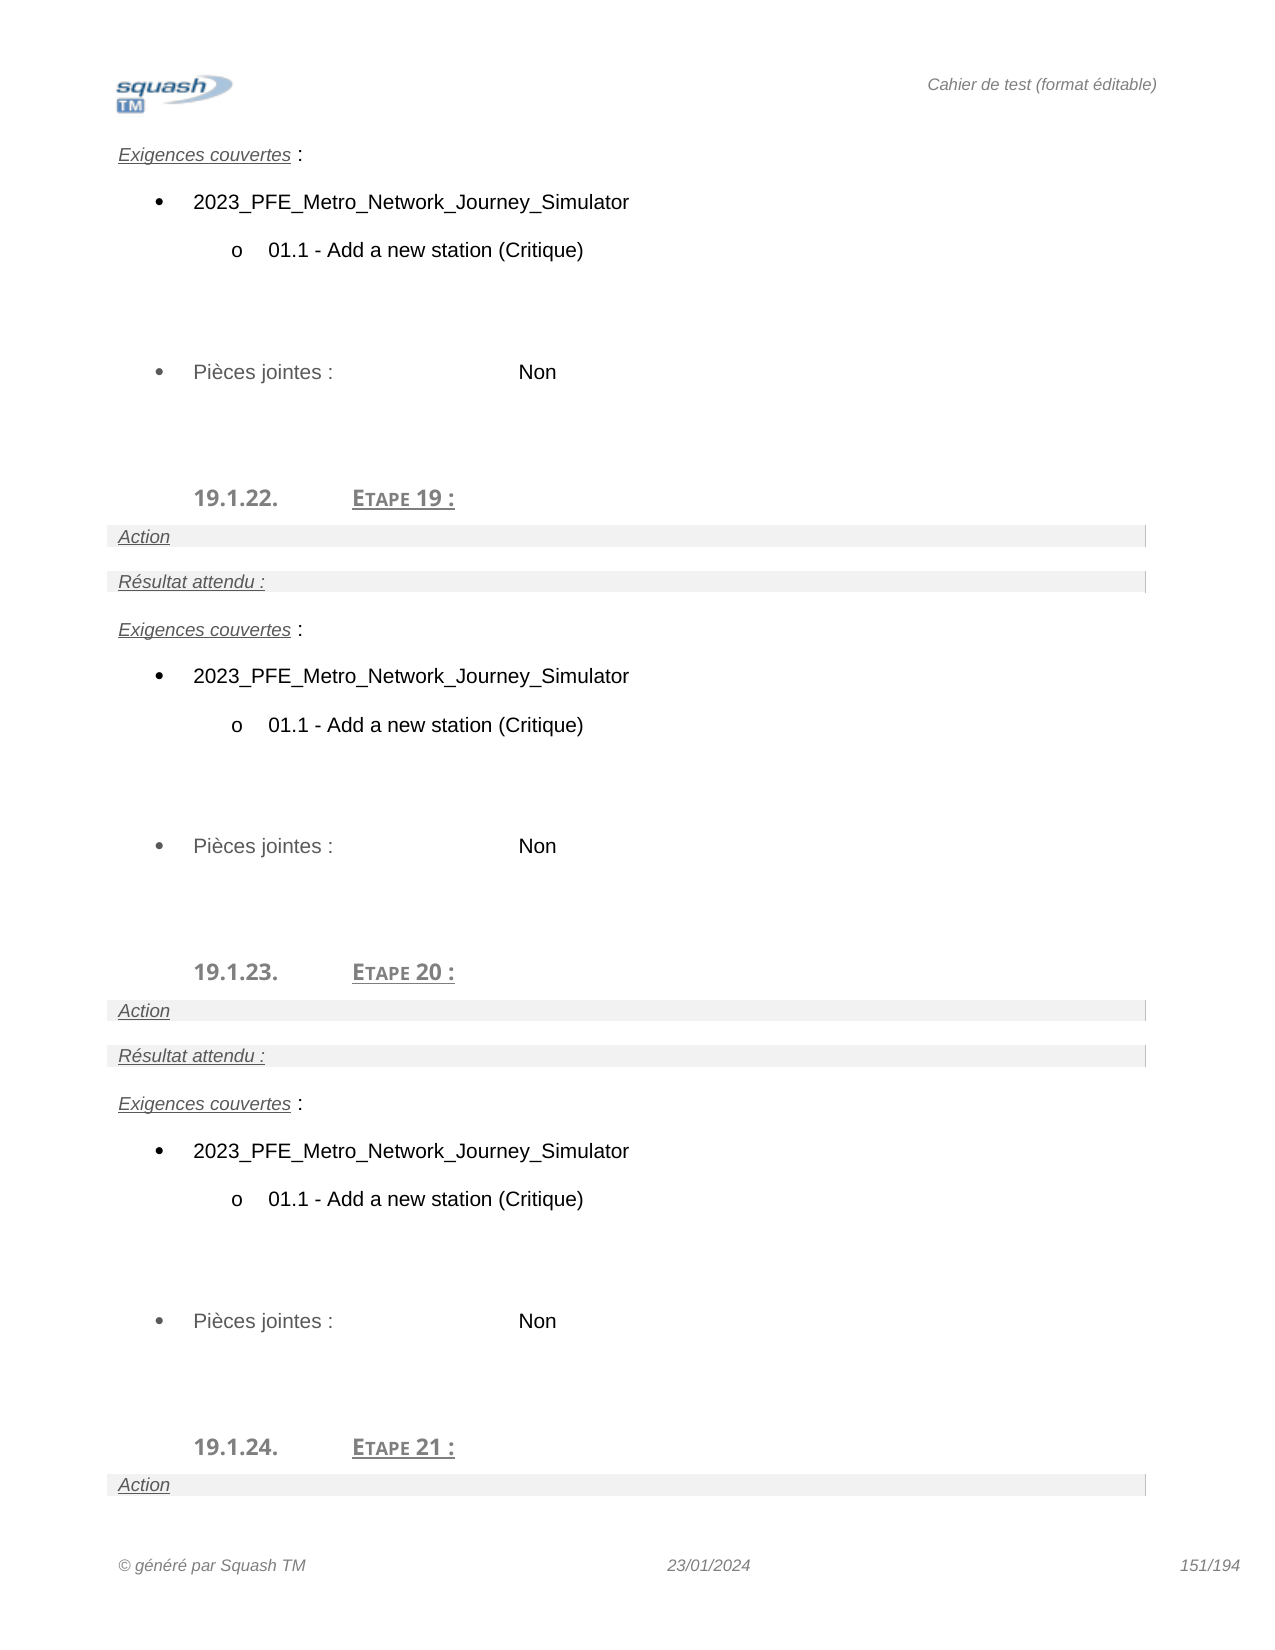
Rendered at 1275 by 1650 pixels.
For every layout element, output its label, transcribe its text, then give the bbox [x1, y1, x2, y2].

text Exigences couvertes : [118, 142, 1157, 166]
text Exigences couvertes : [118, 1091, 1157, 1115]
subtitle Etape 20 : [193, 956, 1157, 987]
subtitle Etape 21 : [193, 1430, 1157, 1462]
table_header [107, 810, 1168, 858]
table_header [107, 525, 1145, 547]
list 01.1 - Add a new station (Critique) [231, 1187, 1157, 1213]
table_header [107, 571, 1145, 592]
list 01.1 - Add a new station (Critique) [231, 712, 1157, 738]
list 2023_PFE_Metro_Network_Journey_Simulator [156, 1139, 1157, 1163]
text Exigences couvertes : [118, 616, 1157, 640]
list 2023_PFE_Metro_Network_Journey_Simulator [156, 664, 1157, 688]
picture [111, 69, 237, 117]
list 2023_PFE_Metro_Network_Journey_Simulator [156, 190, 1157, 214]
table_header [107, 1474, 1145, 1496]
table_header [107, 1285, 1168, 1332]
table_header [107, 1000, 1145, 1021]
list 01.1 - Add a new station (Critique) [231, 238, 1157, 264]
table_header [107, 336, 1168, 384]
subtitle Etape 19 : [193, 482, 1157, 513]
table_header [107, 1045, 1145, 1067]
